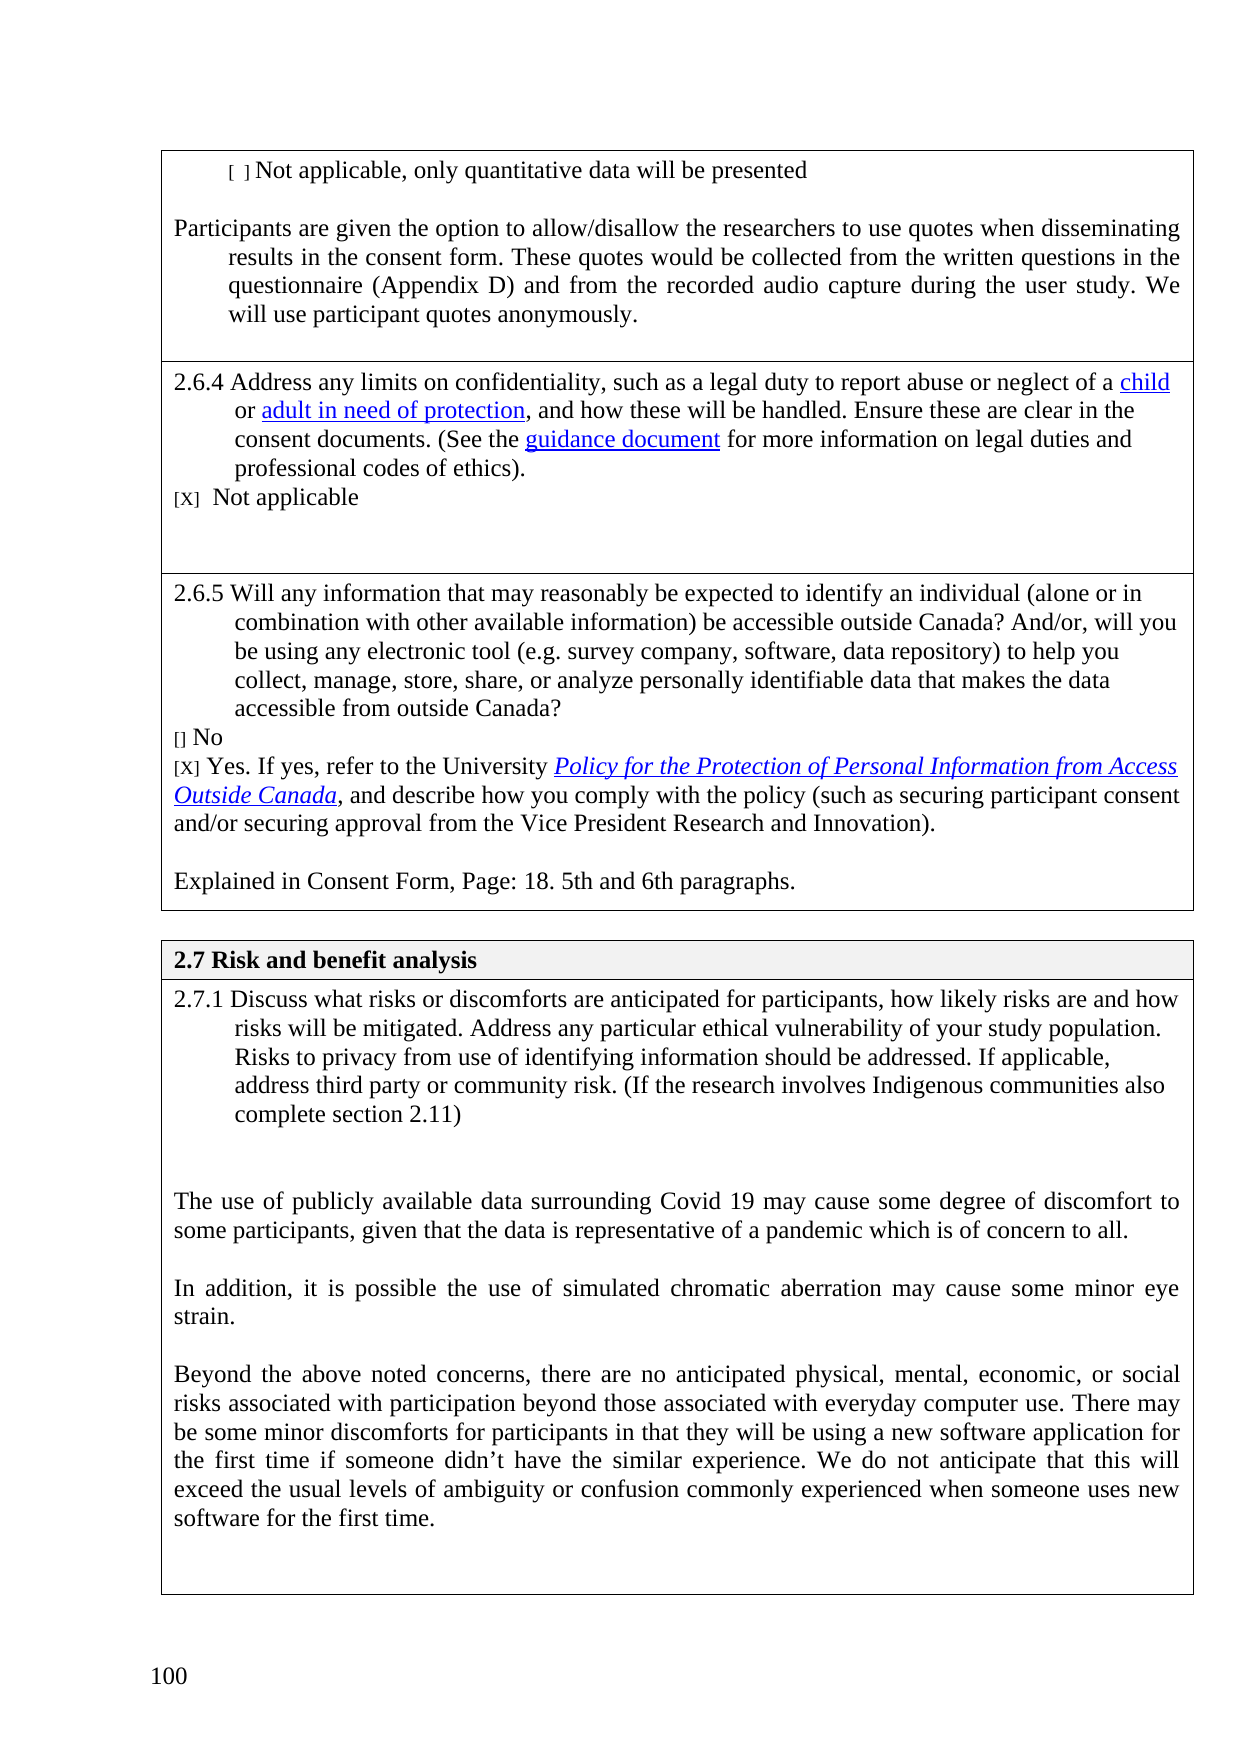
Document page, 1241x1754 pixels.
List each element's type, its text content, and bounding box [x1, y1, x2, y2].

table_cell 2.6.5 Will any information that may reasonably be expected to identify an individual (alone or in combination with other available information) be accessible outside Canada? And/or, will you be using any electronic tool (e.g. survey company, software, data repository) to help you collect, manage, store, share, or analyze personally identifiable data that makes the data accessible from outside Canada? [] No [X] Yes. If yes, refer to the University Policy for the Protection of Personal Information from Access Outside Canada, and describe how you comply with the policy (such as securing participant consent and/or securing approval from the Vice President Research and Innovation). Explained in Consent Form, Page: 18. 5th and 6th paragraphs. [162, 574, 1193, 910]
table_cell 2.6.4 Address any limits on confidentiality, such as a legal duty to report abuse or neglect of a child or adult in need of protection, and how these will be handled. Ensure these are clear in the consent documents. (See the guidance document for more information on legal duties and professional codes of ethics). [X] Not applicable [162, 362, 1193, 573]
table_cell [162, 151, 1193, 361]
table_cell 2.7.1 Discuss what risks or discomforts are anticipated for participants, how likely risks are and how risks will be mitigated. Address any particular ethical vulnerability of your study population. Risks to privacy from use of identifying information should be addressed. If applicable, address third party or community risk. (If the research involves Indigenous communities also complete section 2.11) The use of publicly available data surrounding Covid 19 may cause some degree of discomfort to some participants, given that the data is representative of a pandemic which is of concern to all. In addition, it is possible the use of simulated chromatic aberration may cause some minor eye strain. Beyond the above noted concerns, there are no anticipated physical, mental, economic, or social risks associated with participation beyond those associated with everyday computer use. There may be some minor discomforts for participants in that they will be using a new software application for the first time if someone didn’t have the similar experience. We do not anticipate that this will exceed the usual levels of ambiguity or confusion commonly experienced when someone uses new software for the first time. [162, 980, 1193, 1594]
table_header 2.7 Risk and benefit analysis [162, 941, 1193, 979]
